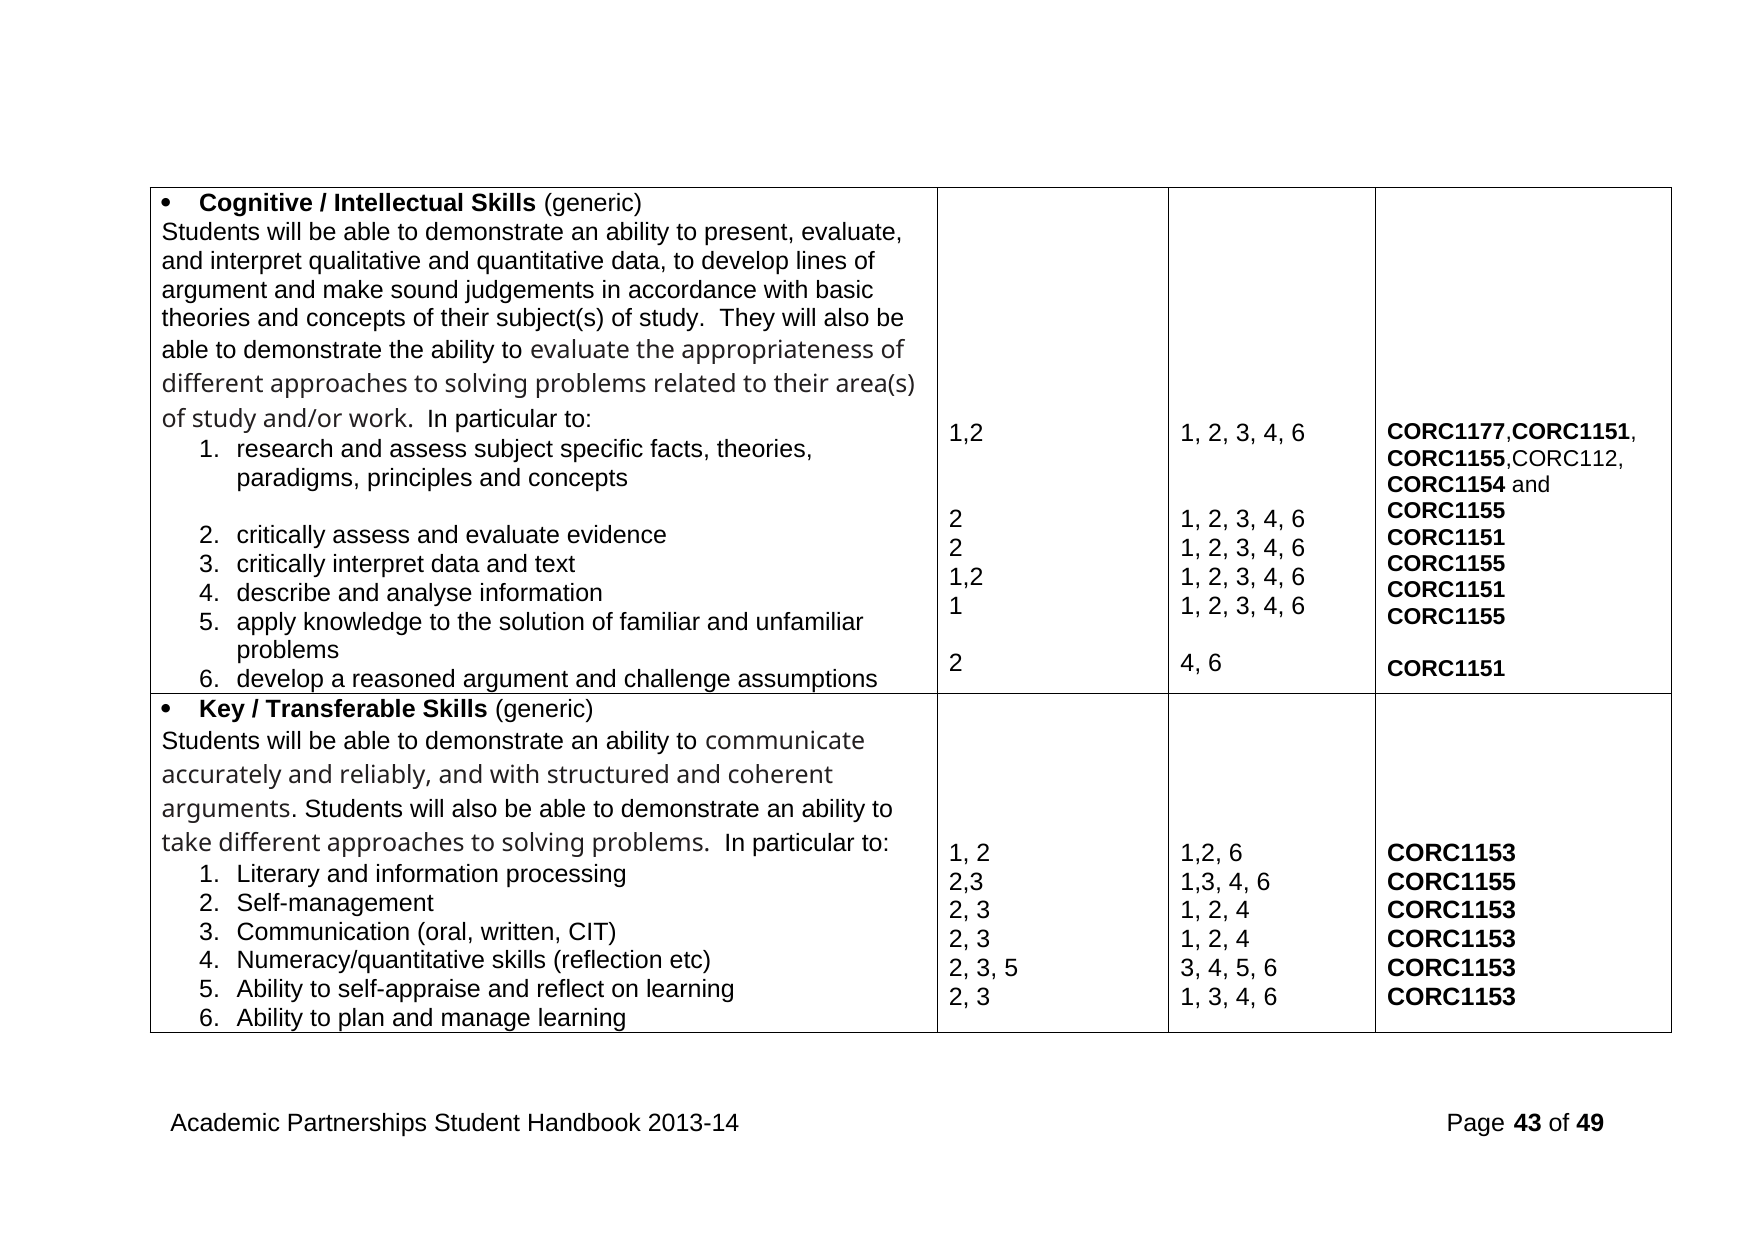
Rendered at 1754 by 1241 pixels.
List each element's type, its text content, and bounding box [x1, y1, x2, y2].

table_cell 1, 2 2,3 2, 3 2, 3 2, 3, 5 2, 3 [938, 694, 1168, 1032]
table_cell Cognitive / Intellectual Skills (generic) Students will be able to demonstrate an ability to present, evaluate, and interpret qualitative and quantitative data, to develop lines of argument and make sound judgements in accordance with basic theories and concepts of their subject(s) of study. They will also be able to demonstrate the ability to evaluate the appropriateness of different approaches to solving problems related to their area(s) of study and/or work. In particular to: research and assess subject specific facts, theories, paradigms, principles and concepts critically assess and evaluate evidence critically interpret data and text describe and analyse information apply knowledge to the solution of familiar and unfamiliar problems develop a reasoned argument and challenge assumptions [151, 188, 937, 693]
table_cell 1, 2, 3, 4, 6 1, 2, 3, 4, 6 1, 2, 3, 4, 6 1, 2, 3, 4, 6 1, 2, 3, 4, 6 4, 6 [1169, 188, 1375, 693]
table_cell CORC1153 CORC1155 CORC1153 CORC1153 CORC1153 CORC1153 [1376, 694, 1671, 1032]
table_cell 1,2 2 2 1,2 1 2 [938, 188, 1168, 693]
table_cell CORC1177,CORC1151, CORC1155,CORC112, CORC1154 and CORC1155 CORC1151 CORC1155 CORC1151 CORC1155 CORC1151 [1376, 188, 1671, 693]
table_cell Key / Transferable Skills (generic) Students will be able to demonstrate an ability to communicate accurately and reliably, and with structured and coherent arguments. Students will also be able to demonstrate an ability to take different approaches to solving problems. In particular to: Literary and information processing Self-management Communication (oral, written, CIT) Numeracy/quantitative skills (reflection etc) Ability to self-appraise and reflect on learning Ability to plan and manage learning [151, 694, 937, 1032]
table_cell 1,2, 6 1,3, 4, 6 1, 2, 4 1, 2, 4 3, 4, 5, 6 1, 3, 4, 6 [1169, 694, 1375, 1032]
